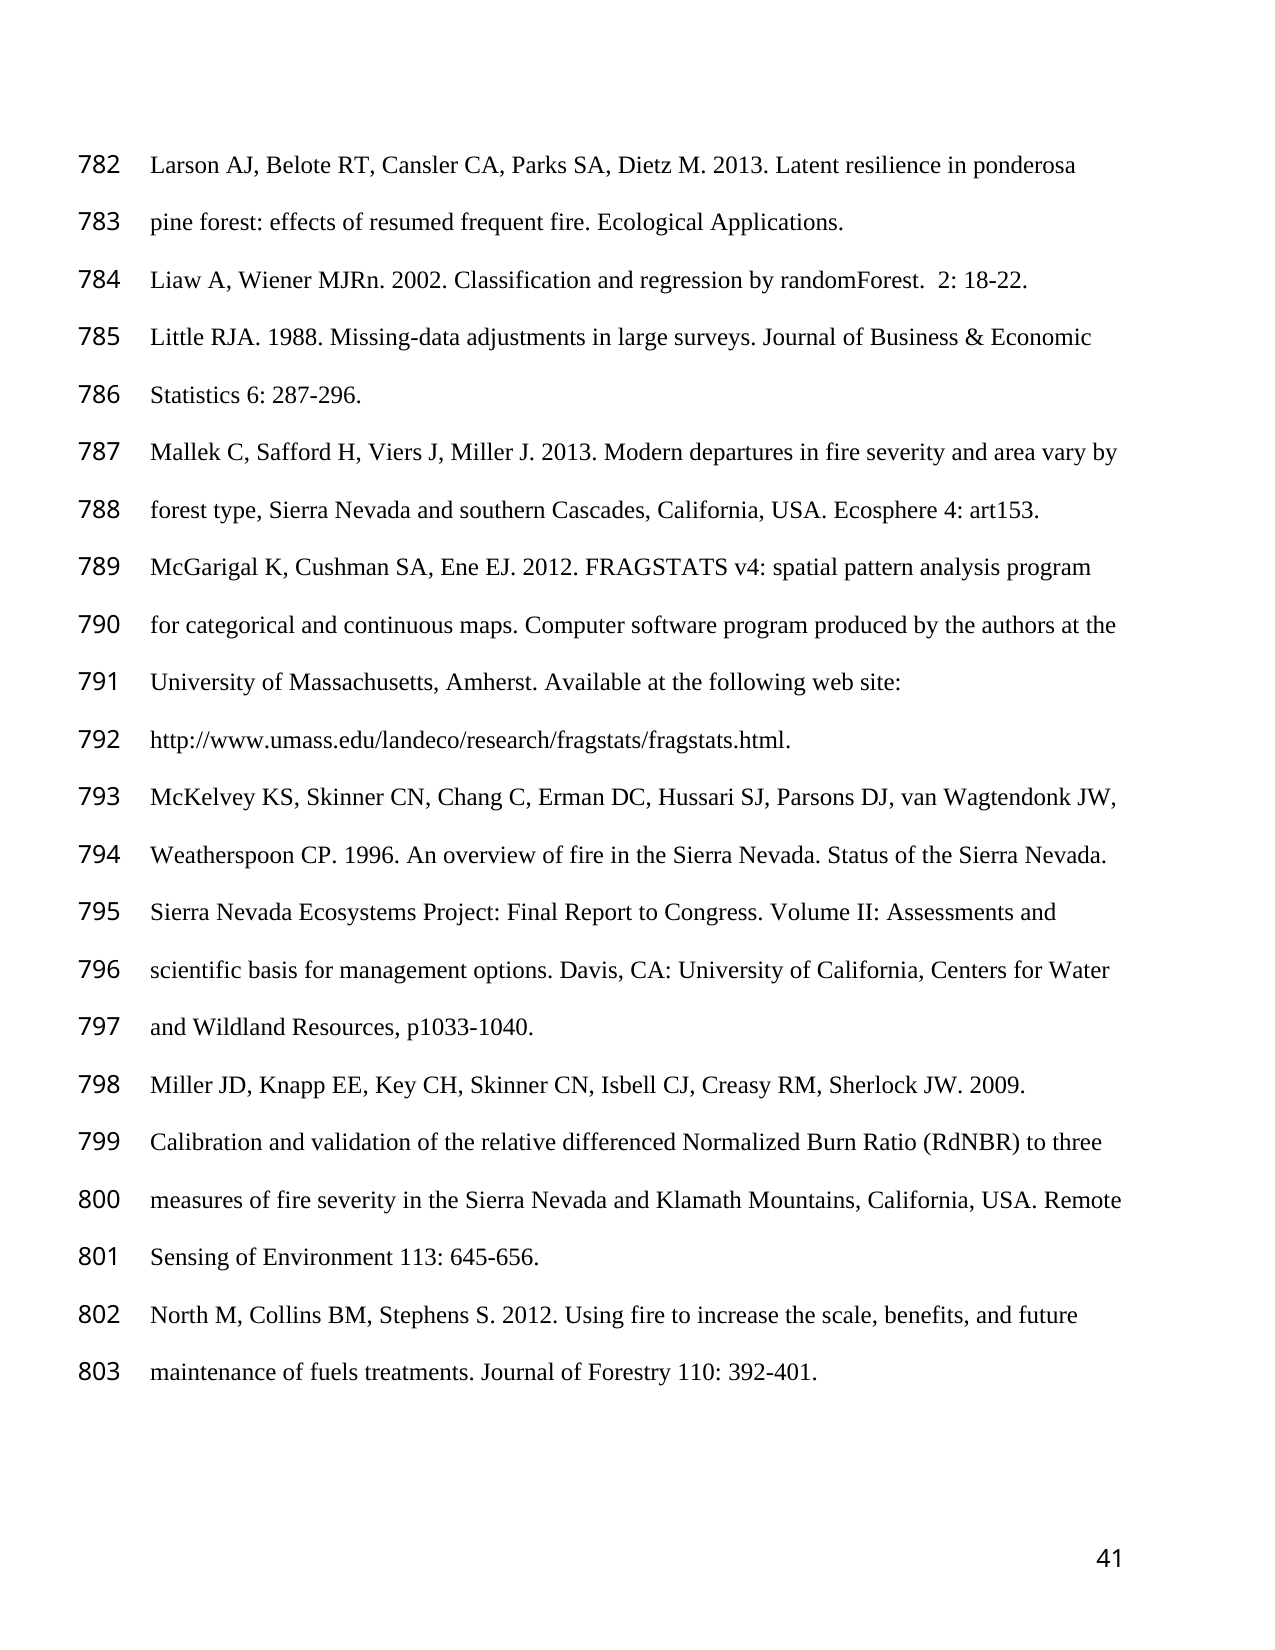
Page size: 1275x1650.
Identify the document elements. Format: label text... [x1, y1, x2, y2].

text Larson AJ, Belote RT, Cansler CA, Parks SA, Dietz M. 2013. Latent resilience in ponderosa pine forest: effects of resumed frequent fire. Ecological Applications. [150, 150, 1125, 236]
text Mallek C, Safford H, Viers J, Miller J. 2013. Modern departures in fire severity and area vary by forest type, Sierra Nevada and southern Cascades, California, USA. Ecosphere 4: art153. [150, 437, 1125, 524]
text Little RJA. 1988. Missing-data adjustments in large surveys. Journal of Business & Economic Statistics 6: 287-296. [150, 322, 1125, 409]
text McKelvey KS, Skinner CN, Chang C, Erman DC, Hussari SJ, Parsons DJ, van Wagtendonk JW, Weatherspoon CP. 1996. An overview of fire in the Sierra Nevada. Status of the Sierra Nevada. Sierra Nevada Ecosystems Project: Final Report to Congress. Volume II: Assessments and scientific basis for management options. Davis, CA: University of California, Centers for Water and Wildland Resources, p1033-1040. [150, 782, 1125, 1041]
text Liaw A, Wiener MJRn. 2002. Classification and regression by randomForest. 2: 18-22. [150, 265, 1125, 294]
text North M, Collins BM, Stephens S. 2012. Using fire to increase the scale, benefits, and future maintenance of fuels treatments. Journal of Forestry 110: 392-401. [150, 1300, 1125, 1386]
text McGarigal K, Cushman SA, Ene EJ. 2012. FRAGSTATS v4: spatial pattern analysis program for categorical and continuous maps. Computer software program produced by the authors at the University of Massachusetts, Amherst. Available at the following web site: http://www.umass.edu/landeco/research/fragstats/fragstats.html. [150, 552, 1125, 754]
text Miller JD, Knapp EE, Key CH, Skinner CN, Isbell CJ, Creasy RM, Sherlock JW. 2009. Calibration and validation of the relative differenced Normalized Burn Ratio (RdNBR) to three measures of fire severity in the Sierra Nevada and Klamath Mountains, California, USA. Remote Sensing of Environment 113: 645-656. [150, 1070, 1125, 1271]
